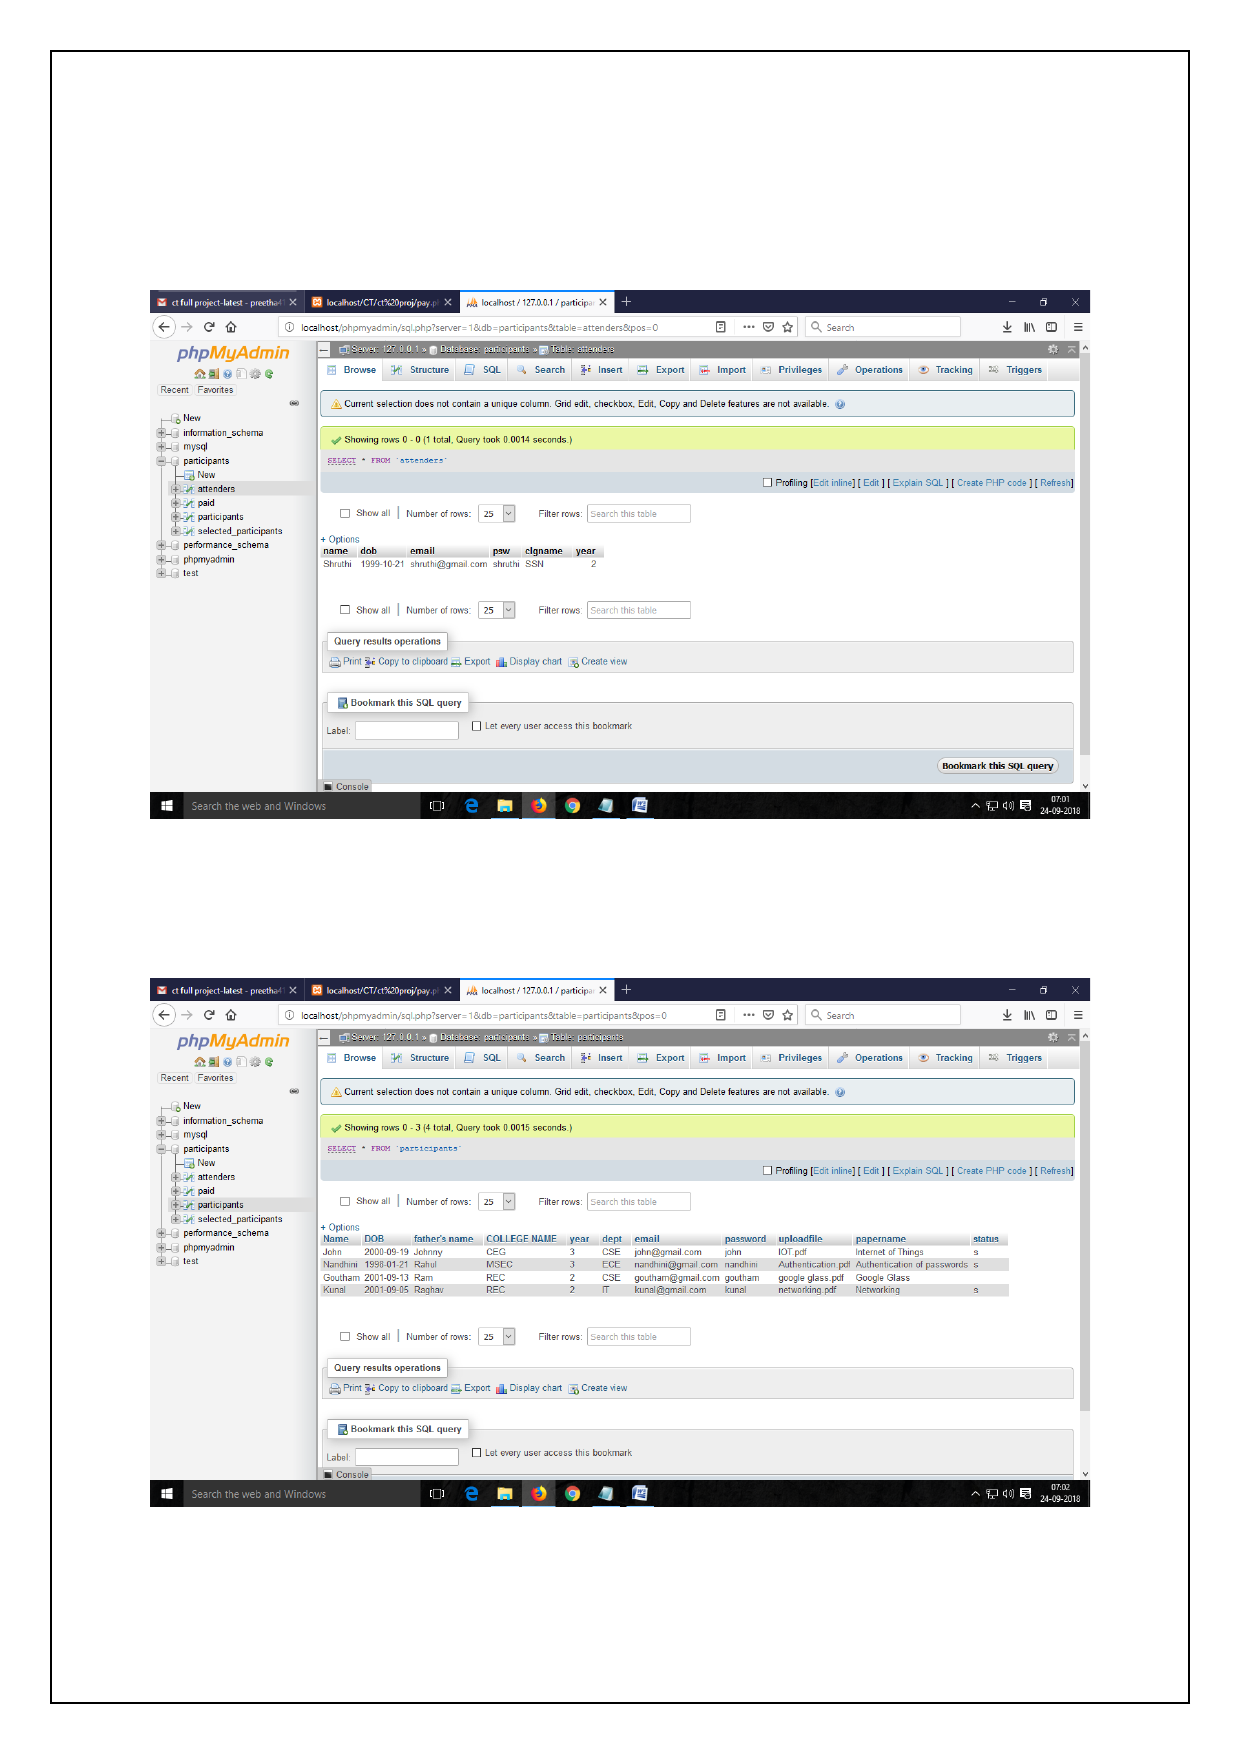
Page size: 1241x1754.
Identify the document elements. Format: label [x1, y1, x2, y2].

picture [150, 978, 1091, 1507]
picture [150, 290, 1091, 819]
